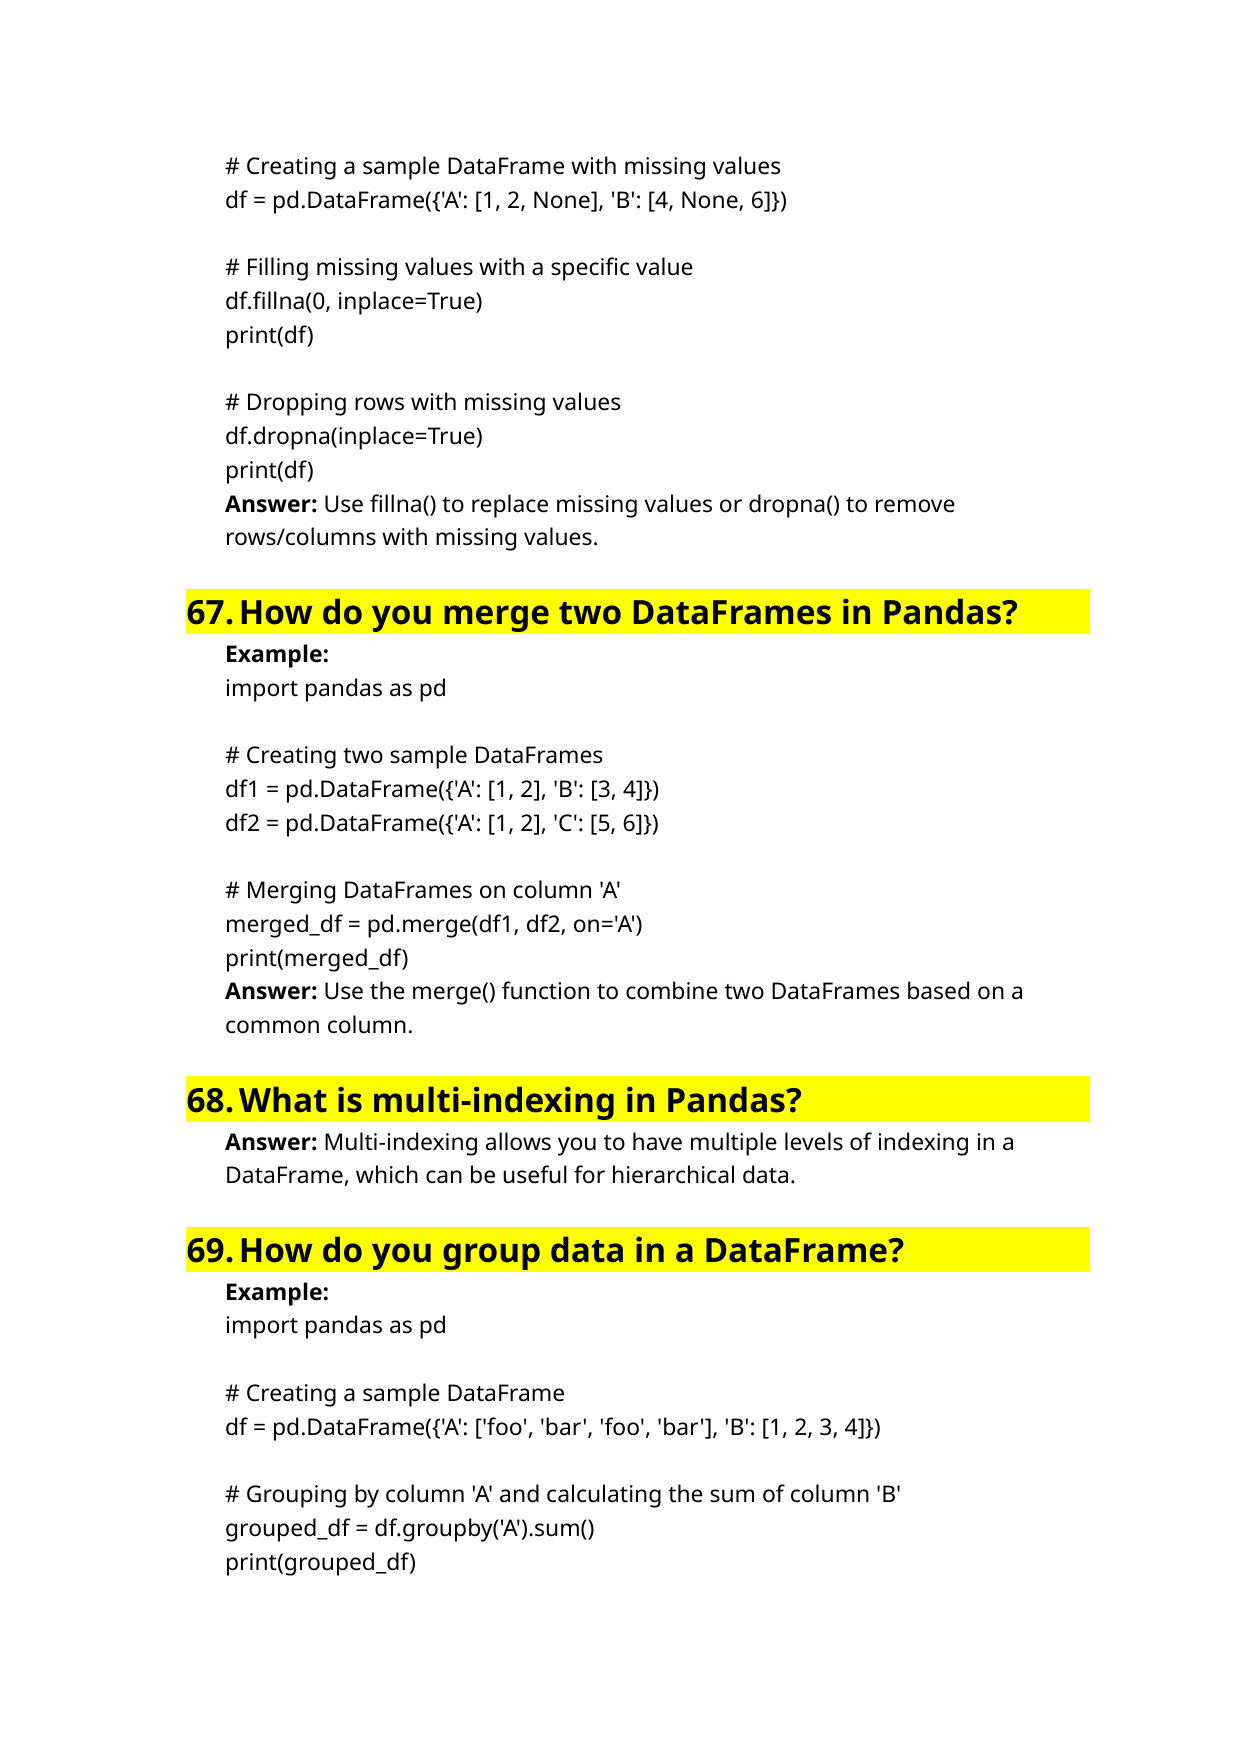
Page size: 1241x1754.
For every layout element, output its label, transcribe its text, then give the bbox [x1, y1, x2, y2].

list # Creating a sample DataFrame [225, 1377, 1090, 1408]
list # Creating two sample DataFrames [225, 739, 1090, 770]
list What is multi-indexing in Pandas? [186, 1076, 1090, 1122]
list How do you group data in a DataFrame? [186, 1227, 1090, 1272]
list Answer: Multi-indexing allows you to have multiple levels of indexing in a DataFrame, which can be useful for hierarchical data. [225, 1125, 1090, 1190]
list df.fillna(0, inplace=True) [225, 285, 1090, 316]
list print(df) [225, 454, 1090, 485]
list # Dropping rows with missing values [225, 386, 1090, 417]
list df = pd.DataFrame({'A': ['foo', 'bar', 'foo', 'bar'], 'B': [1, 2, 3, 4]}) [225, 1411, 1090, 1442]
list # Merging DataFrames on column 'A' [225, 874, 1090, 905]
list df2 = pd.DataFrame({'A': [1, 2], 'C': [5, 6]}) [225, 806, 1090, 838]
list # Filling missing values with a specific value [225, 251, 1090, 282]
list Answer: Use fillna() to replace missing values or dropna() to remove rows/columns with missing values. [225, 487, 1090, 552]
list # Grouping by column 'A' and calculating the sum of column 'B' [225, 1478, 1090, 1509]
list merged_df = pd.merge(df1, df2, on='A') [225, 908, 1090, 939]
list print(df) [225, 319, 1090, 350]
list Example: [225, 638, 1090, 669]
list # Creating a sample DataFrame with missing values [225, 150, 1090, 181]
list grouped_df = df.groupby('A').sum() [225, 1512, 1090, 1543]
list df1 = pd.DataFrame({'A': [1, 2], 'B': [3, 4]}) [225, 773, 1090, 804]
list Example: [225, 1276, 1090, 1307]
list Answer: Use the merge() function to combine two DataFrames based on a common column. [225, 975, 1090, 1040]
list How do you merge two DataFrames in Pandas? [186, 589, 1090, 634]
list import pandas as pd [225, 1309, 1090, 1341]
list print(merged_df) [225, 941, 1090, 973]
list print(grouped_df) [225, 1546, 1090, 1577]
list df = pd.DataFrame({'A': [1, 2, None], 'B': [4, None, 6]}) [225, 184, 1090, 215]
list df.dropna(inplace=True) [225, 420, 1090, 451]
list import pandas as pd [225, 671, 1090, 703]
